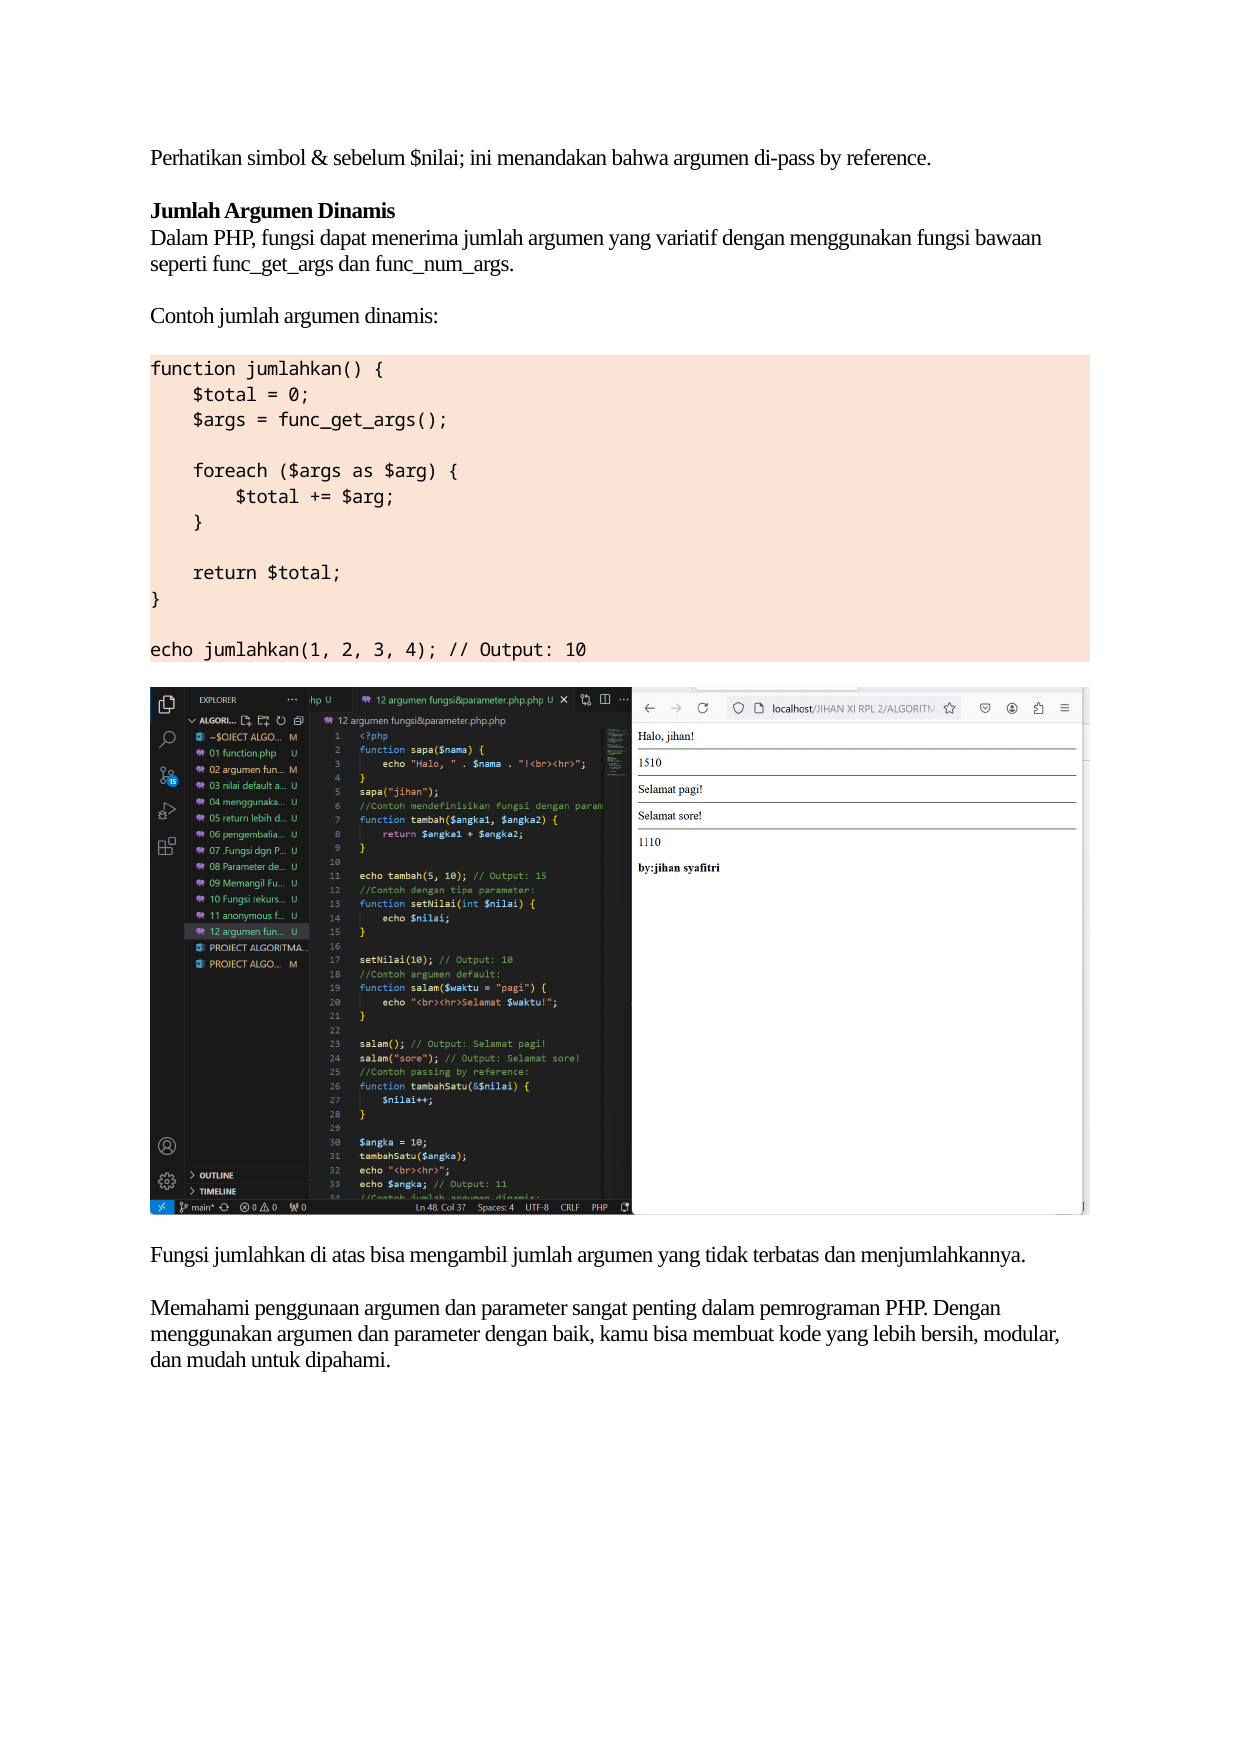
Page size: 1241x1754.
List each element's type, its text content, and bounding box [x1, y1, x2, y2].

text $total = 0; [150, 381, 1090, 406]
text Memahami penggunaan argumen dan parameter sangat penting dalam pemrograman PHP. Dengan menggunakan argumen dan parameter dengan baik, kamu bisa membuat kode yang lebih bersih, modular, dan mudah untuk dipahami. [150, 1293, 1090, 1373]
text Perhatikan simbol & sebelum $nilai; ini menandakan bahwa argumen di-pass by reference. [150, 144, 1090, 171]
picture [150, 687, 1091, 1215]
text Fungsi jumlahkan di atas bisa mengambil jumlah argumen yang tidak terbatas dan menjumlahkannya. [150, 1241, 1090, 1267]
text Jumlah Argumen Dinamis [150, 197, 1090, 223]
text return $total; [150, 559, 1090, 585]
text } [150, 585, 1090, 611]
text function jumlahkan() { [150, 355, 1090, 381]
text Dalam PHP, fungsi dapat menerima jumlah argumen yang variatif dengan menggunakan fungsi bawaan seperti func_get_args dan func_num_args. [150, 223, 1090, 276]
text $total += $arg; [150, 483, 1090, 508]
text foreach ($args as $arg) { [150, 457, 1090, 483]
text echo jumlahkan(1, 2, 3, 4); // Output: 10 [150, 636, 1090, 662]
text Contoh jumlah argumen dinamis: [150, 303, 1090, 329]
text $args = func_get_args(); [150, 406, 1090, 432]
text } [150, 508, 1090, 534]
